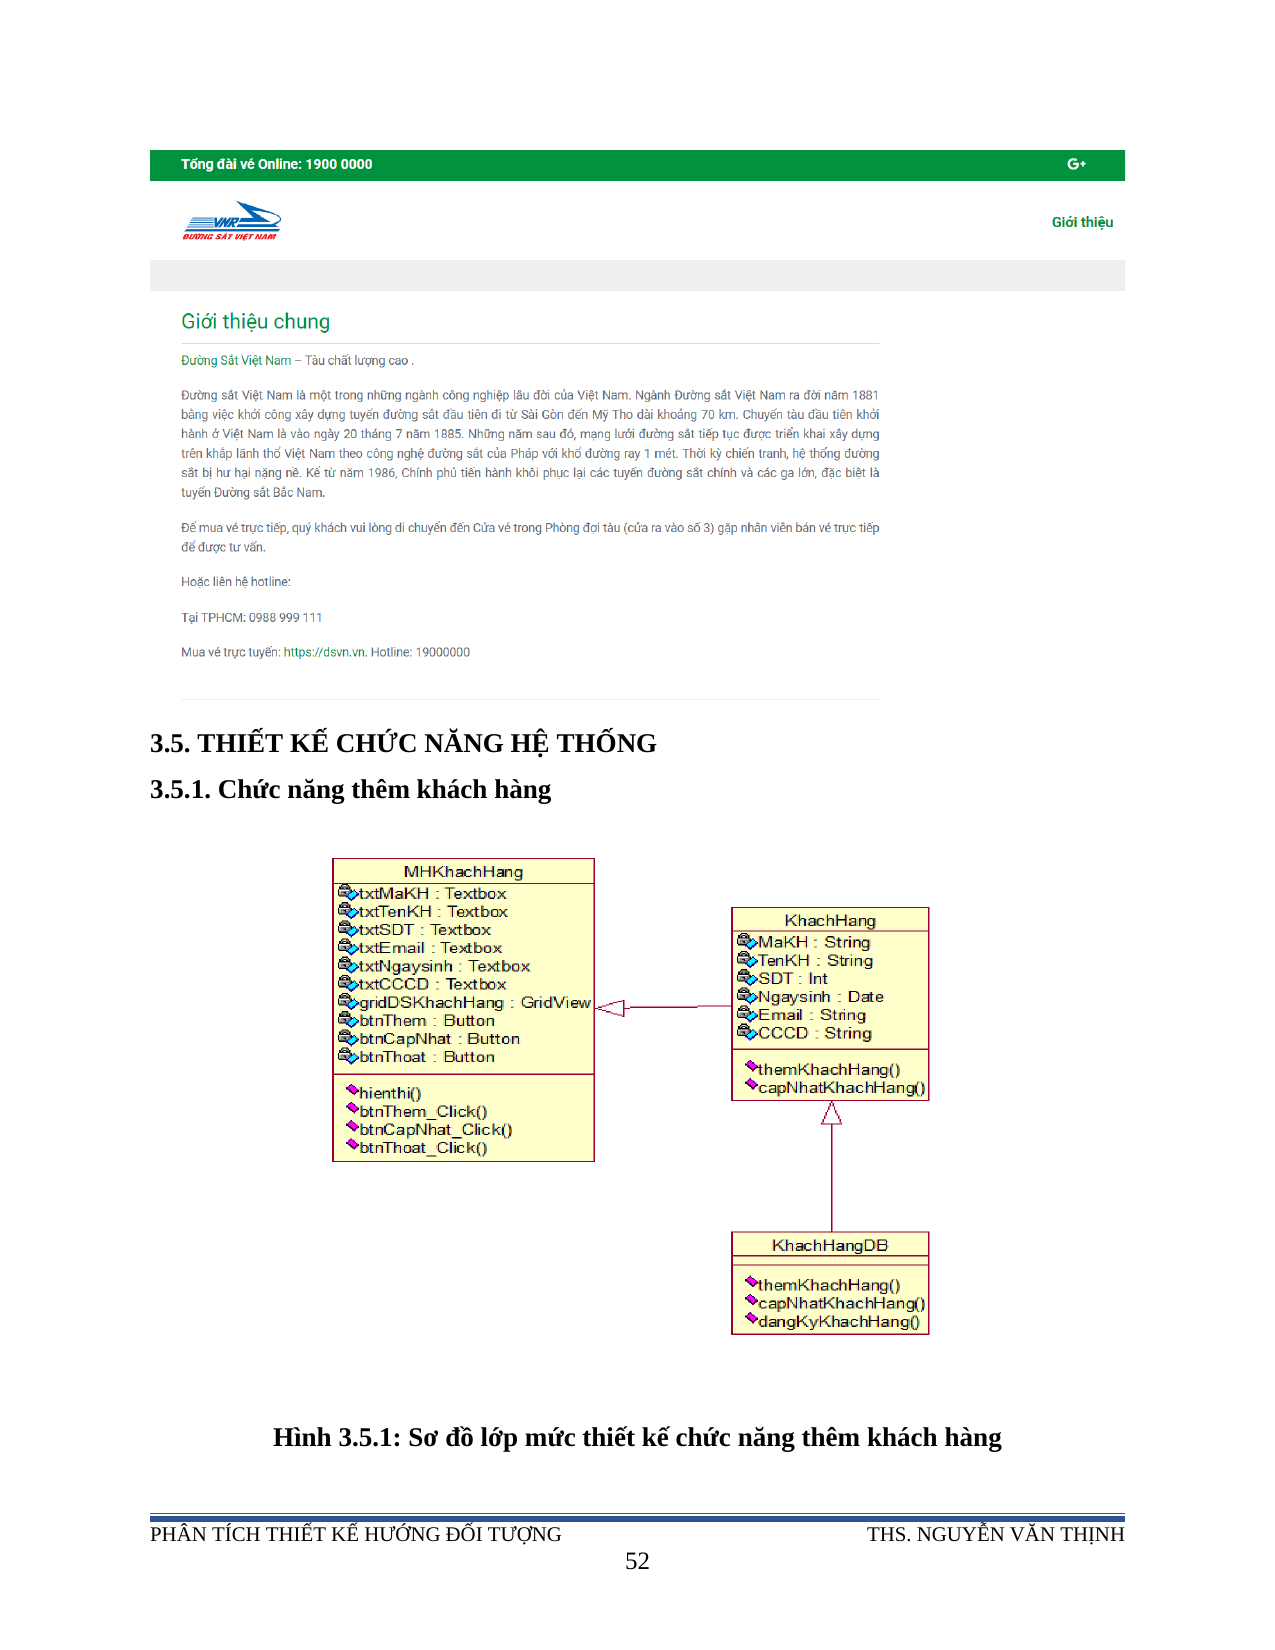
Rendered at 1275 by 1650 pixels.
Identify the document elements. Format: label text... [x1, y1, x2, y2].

text Hình 3.5.1: Sơ đồ lớp mức thiết kế chức năng thêm khách hàng [150, 1421, 1125, 1452]
picture [150, 150, 1125, 704]
text 3.5.1. Chức năng thêm khách hàng [150, 773, 1125, 805]
subtitle 3.5. THIẾT KẾ CHỨC NĂNG HỆ THỐNG [150, 727, 1125, 758]
picture [294, 823, 981, 1402]
